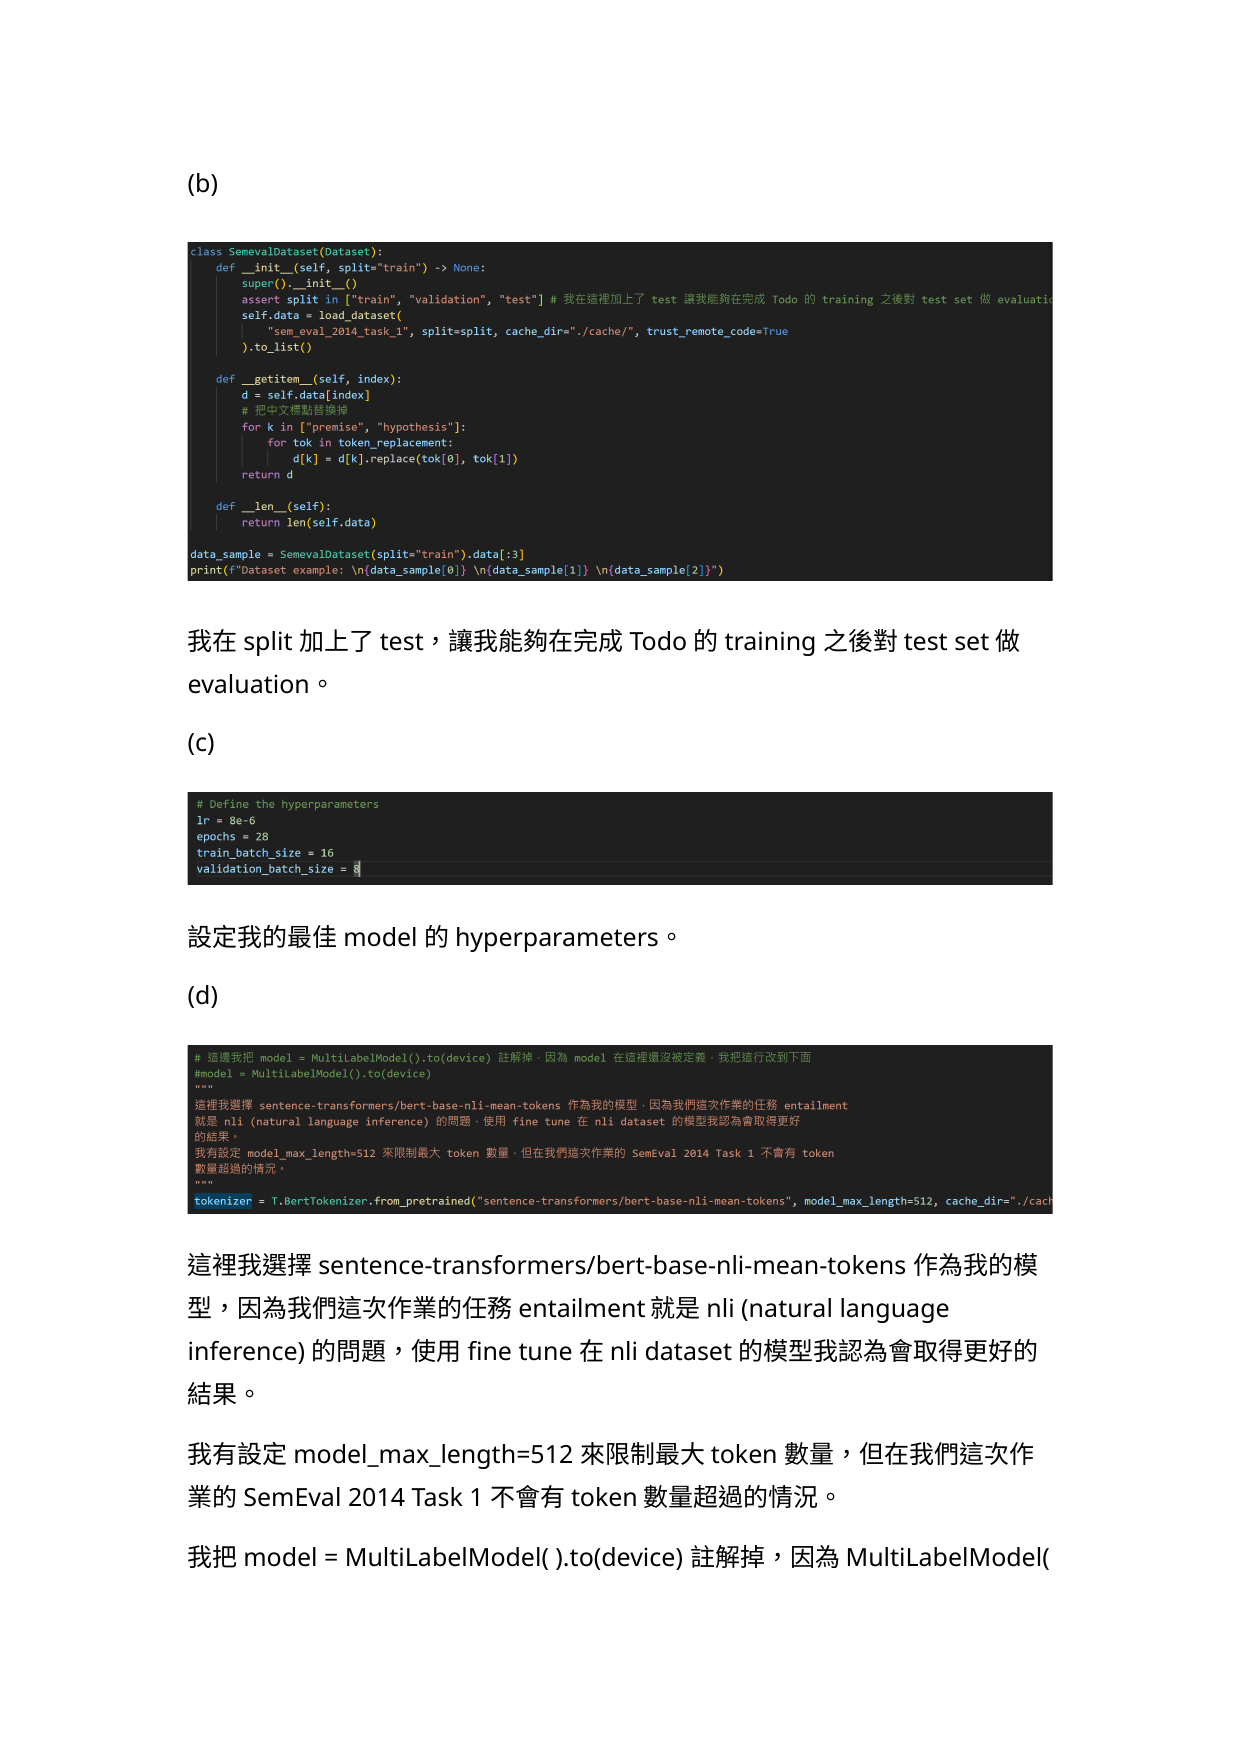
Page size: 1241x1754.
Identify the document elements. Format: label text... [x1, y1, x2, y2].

text 我有設定 model_max_length=512 來限制最大 token 數量，但在我們這次作業的 SemEval 2014 Task 1 不會有 token數量超過的情況。 [187, 1434, 1053, 1514]
text 我在 split 加上了 test，讓我能夠在完成 Todo 的 training 之後對 test set 做 evaluation。 [187, 621, 1053, 701]
picture [187, 792, 1053, 885]
picture [187, 1045, 1053, 1214]
picture [187, 242, 1053, 581]
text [187, 1537, 1053, 1574]
text (b) [187, 164, 1053, 202]
text 設定我的最佳 model 的 hyperparameters。 [187, 917, 1053, 954]
text (c) [187, 723, 1053, 761]
text 這裡我選擇 sentence-transformers/bert-base-nli-mean-tokens 作為我的模型，因為我們這次作業的任務 entailment就是 nli (natural language inference) 的問題，使用 fine tune 在 nli dataset 的模型我認為會取得更好的結果。 [187, 1245, 1053, 1412]
text (d) [187, 976, 1053, 1014]
